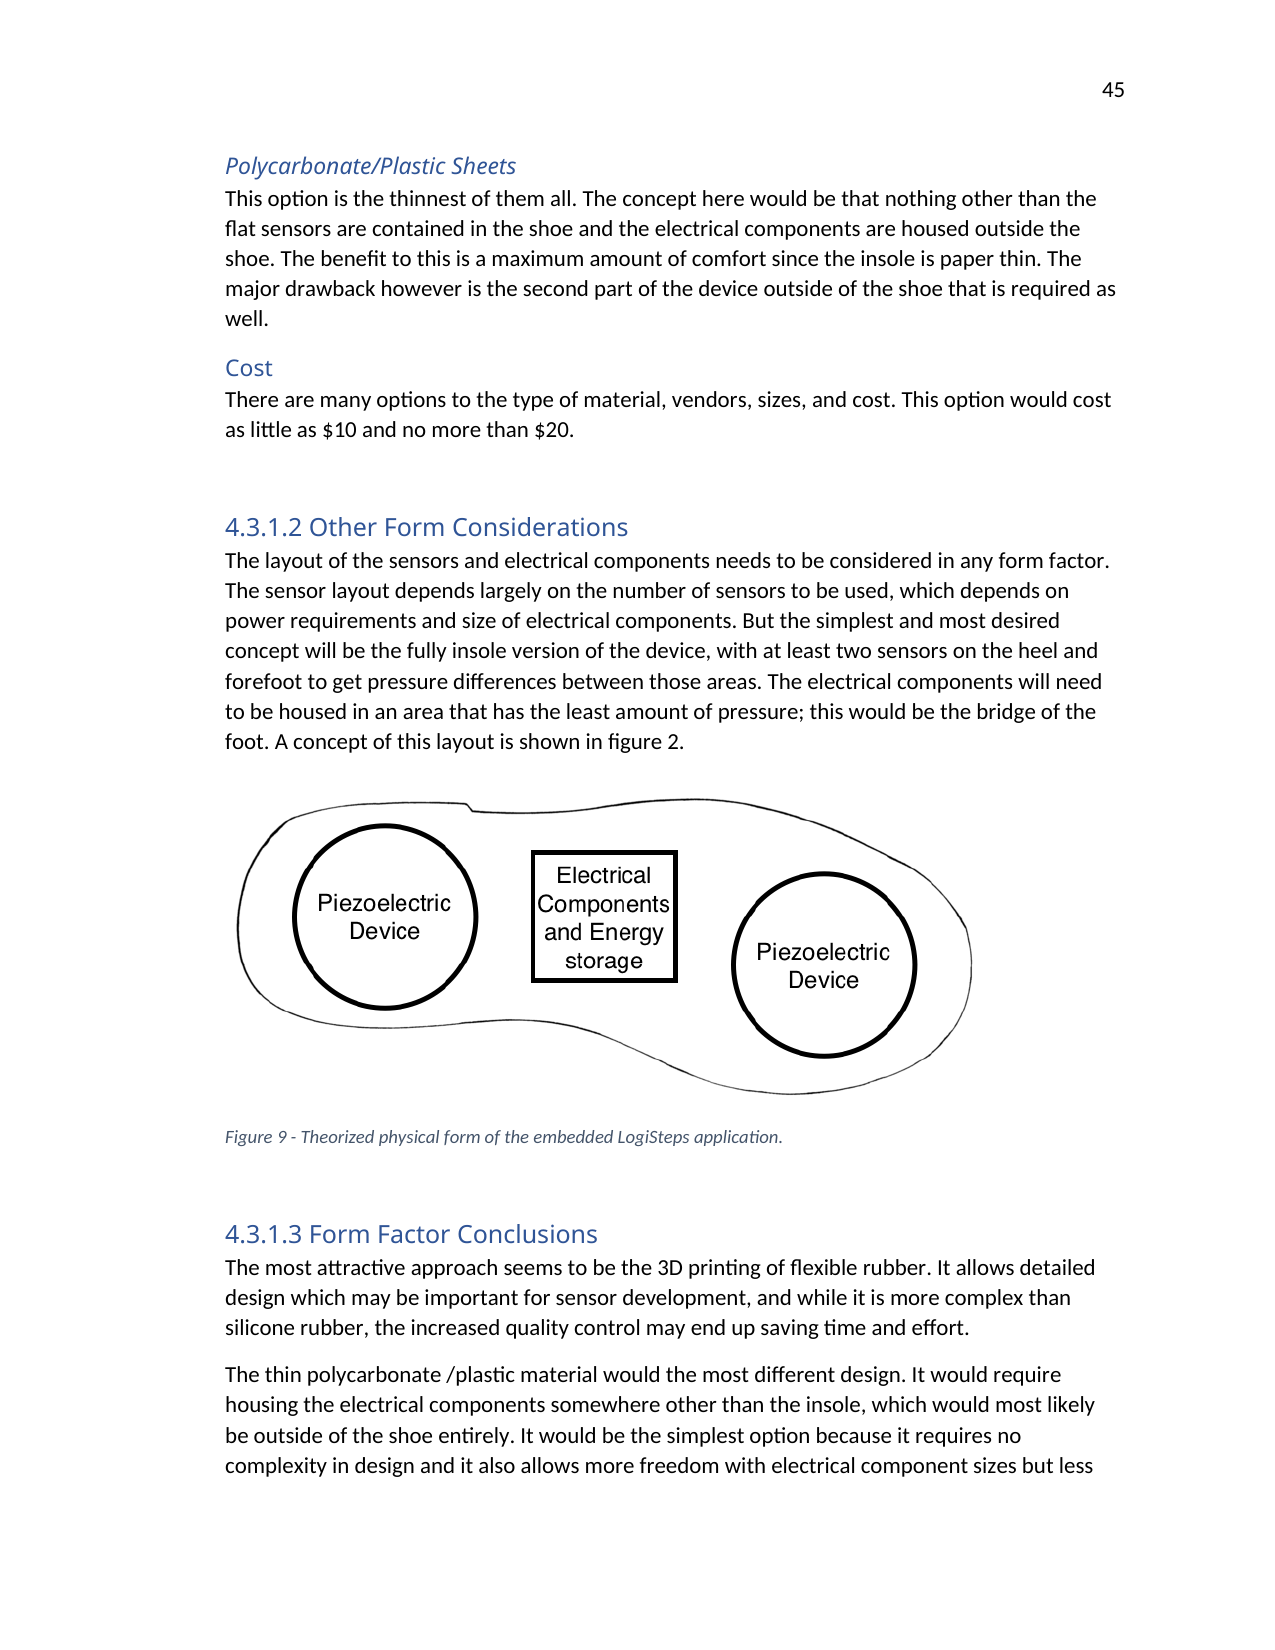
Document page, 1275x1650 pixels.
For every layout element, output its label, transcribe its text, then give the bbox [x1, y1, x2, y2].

picture [225, 774, 976, 1107]
text There are many options to the type of material, vendors, sizes, and cost. This option would cost as little as $10 and no more than $20. [225, 385, 1125, 443]
text This option is the thinnest of them all. The concept here would be that nothing other than the flat sensors are contained in the shoe and the electrical components are housed outside the shoe. The benefit to this is a maximum amount of comfort since the insole is paper thin. The major drawback however is the second part of the device outside of the shoe that is required as well. [225, 184, 1125, 333]
text Figure 9 - Theorized physical form of the embedded LogiSteps application. [225, 1126, 1125, 1149]
subtitle Polycarbonate/Plastic Sheets [225, 150, 1125, 181]
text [225, 1360, 1125, 1479]
subtitle 4.3.1.3 Form Factor Conclusions [150, 1216, 1125, 1250]
subtitle 4.3.1.2 Other Form Considerations [150, 509, 1125, 543]
text The most attractive approach seems to be the 3D printing of flexible rubber. It allows detailed design which may be important for sensor development, and while it is more complex than silicone rubber, the increased quality control may end up saving time and effort. [225, 1253, 1125, 1342]
subtitle Cost [225, 351, 1125, 383]
text The layout of the sensors and electrical components needs to be considered in any form factor. The sensor layout depends largely on the number of sensors to be used, which depends on power requirements and size of electrical components. But the simplest and most desired concept will be the fully insole version of the device, with at least two sensors on the heel and forefoot to get pressure differences between those areas. The electrical components will need to be housed in an area that has the least amount of pressure; this would be the bridge of the foot. A concept of this layout is shown in figure 2. [225, 546, 1125, 755]
